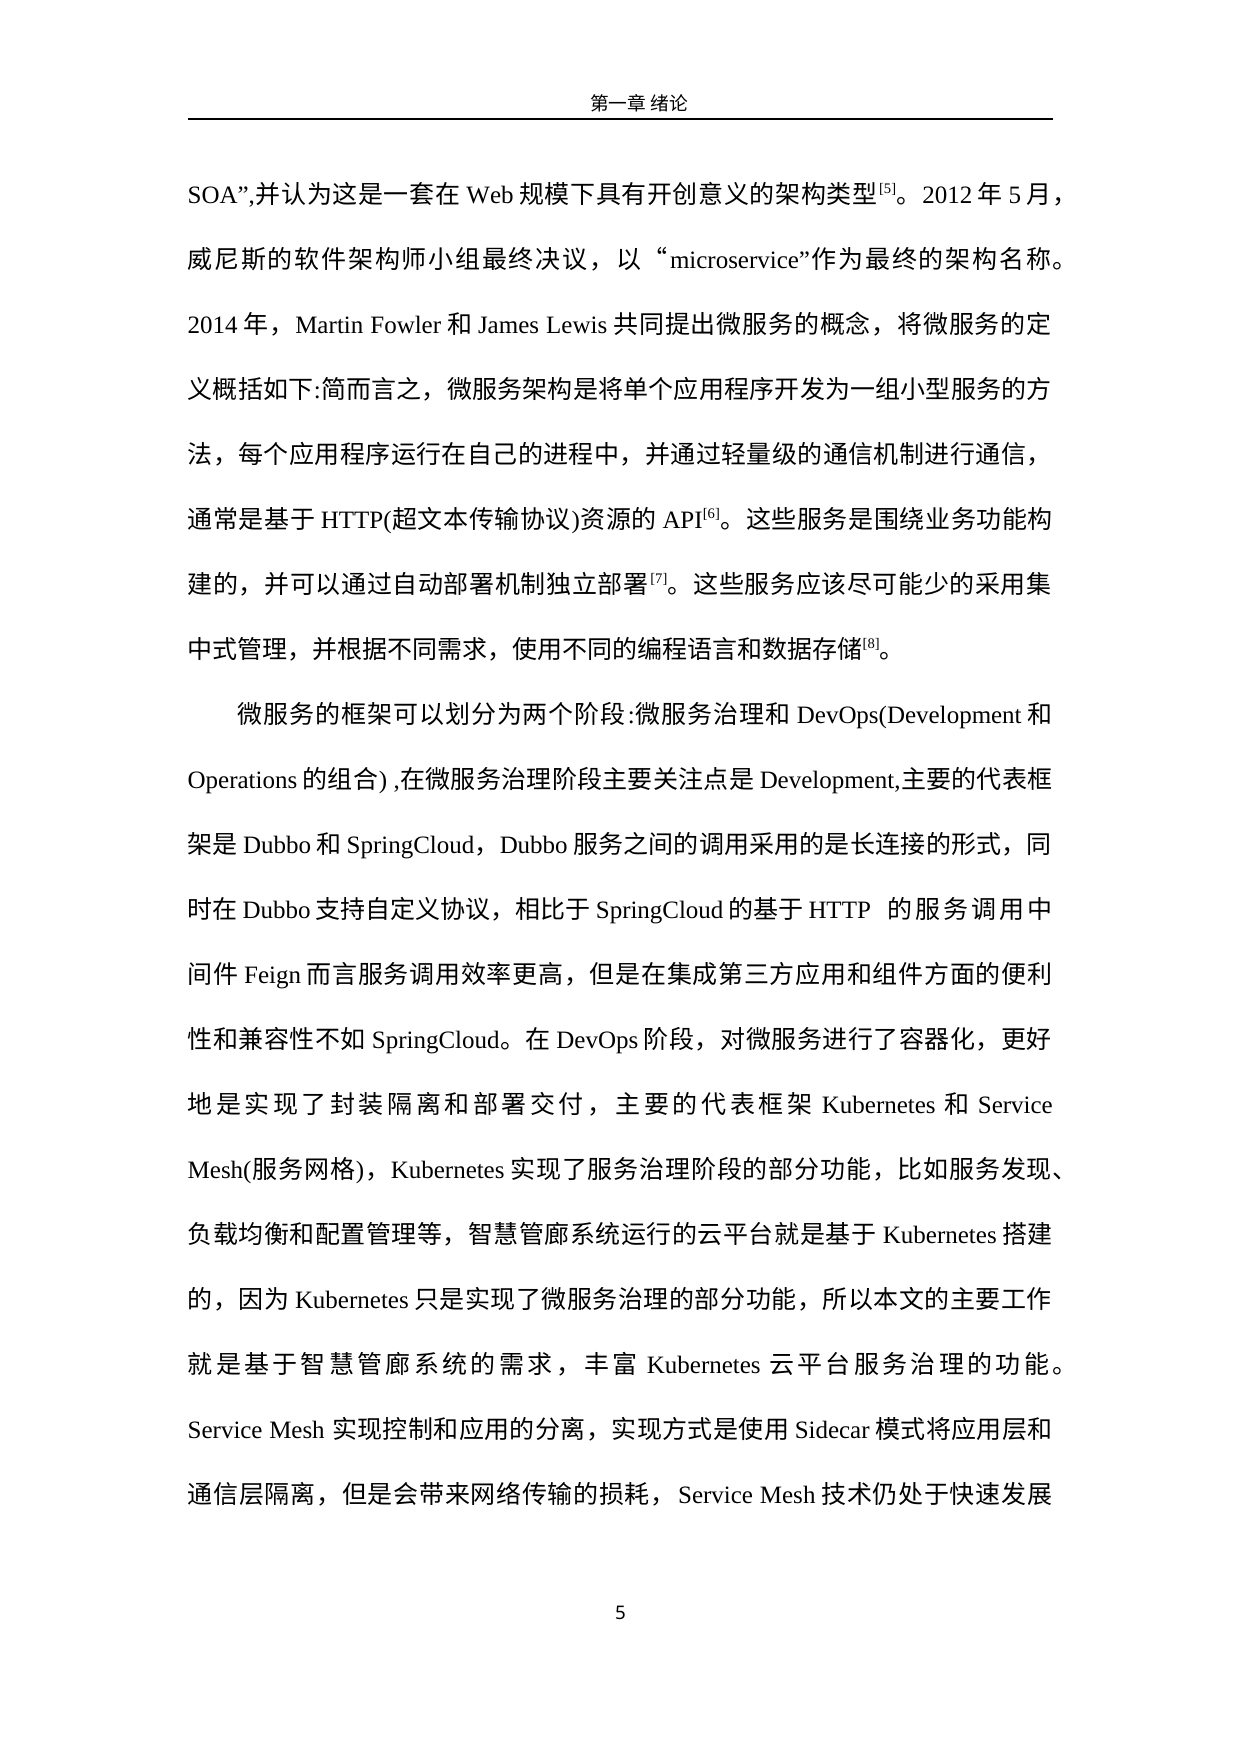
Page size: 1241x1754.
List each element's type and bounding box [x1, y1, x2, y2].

text [187, 160, 1053, 680]
text [187, 680, 1053, 1525]
